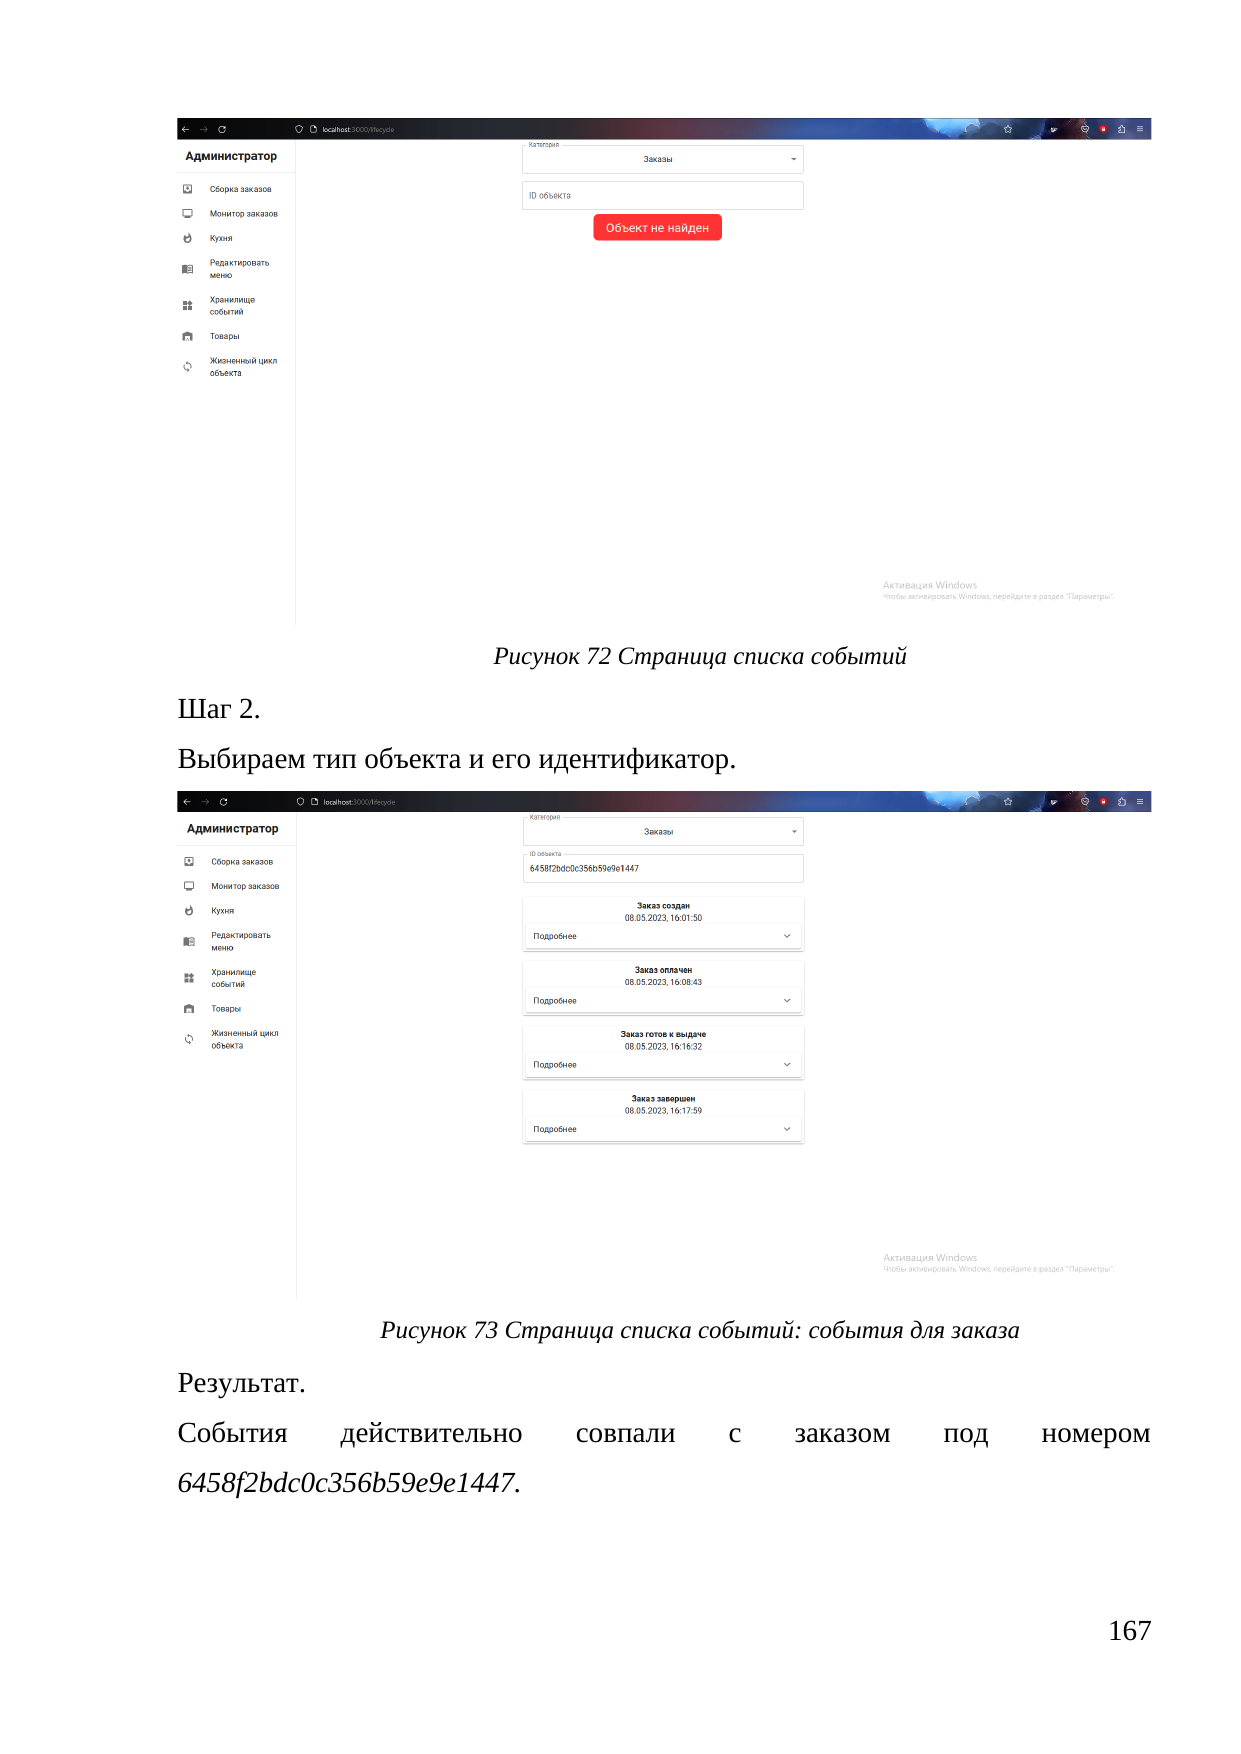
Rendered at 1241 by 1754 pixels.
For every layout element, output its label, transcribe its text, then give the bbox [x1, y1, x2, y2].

text Результат. [177, 1365, 1152, 1398]
picture [177, 791, 1152, 1299]
picture [177, 118, 1152, 625]
text Выбираем тип объекта и его идентификатор. [177, 741, 1152, 775]
text Шаг 2. [177, 691, 1152, 724]
text События действительно совпали с заказом под номером 6458f2bdc0c356b59e9e1447. [177, 1415, 1152, 1499]
